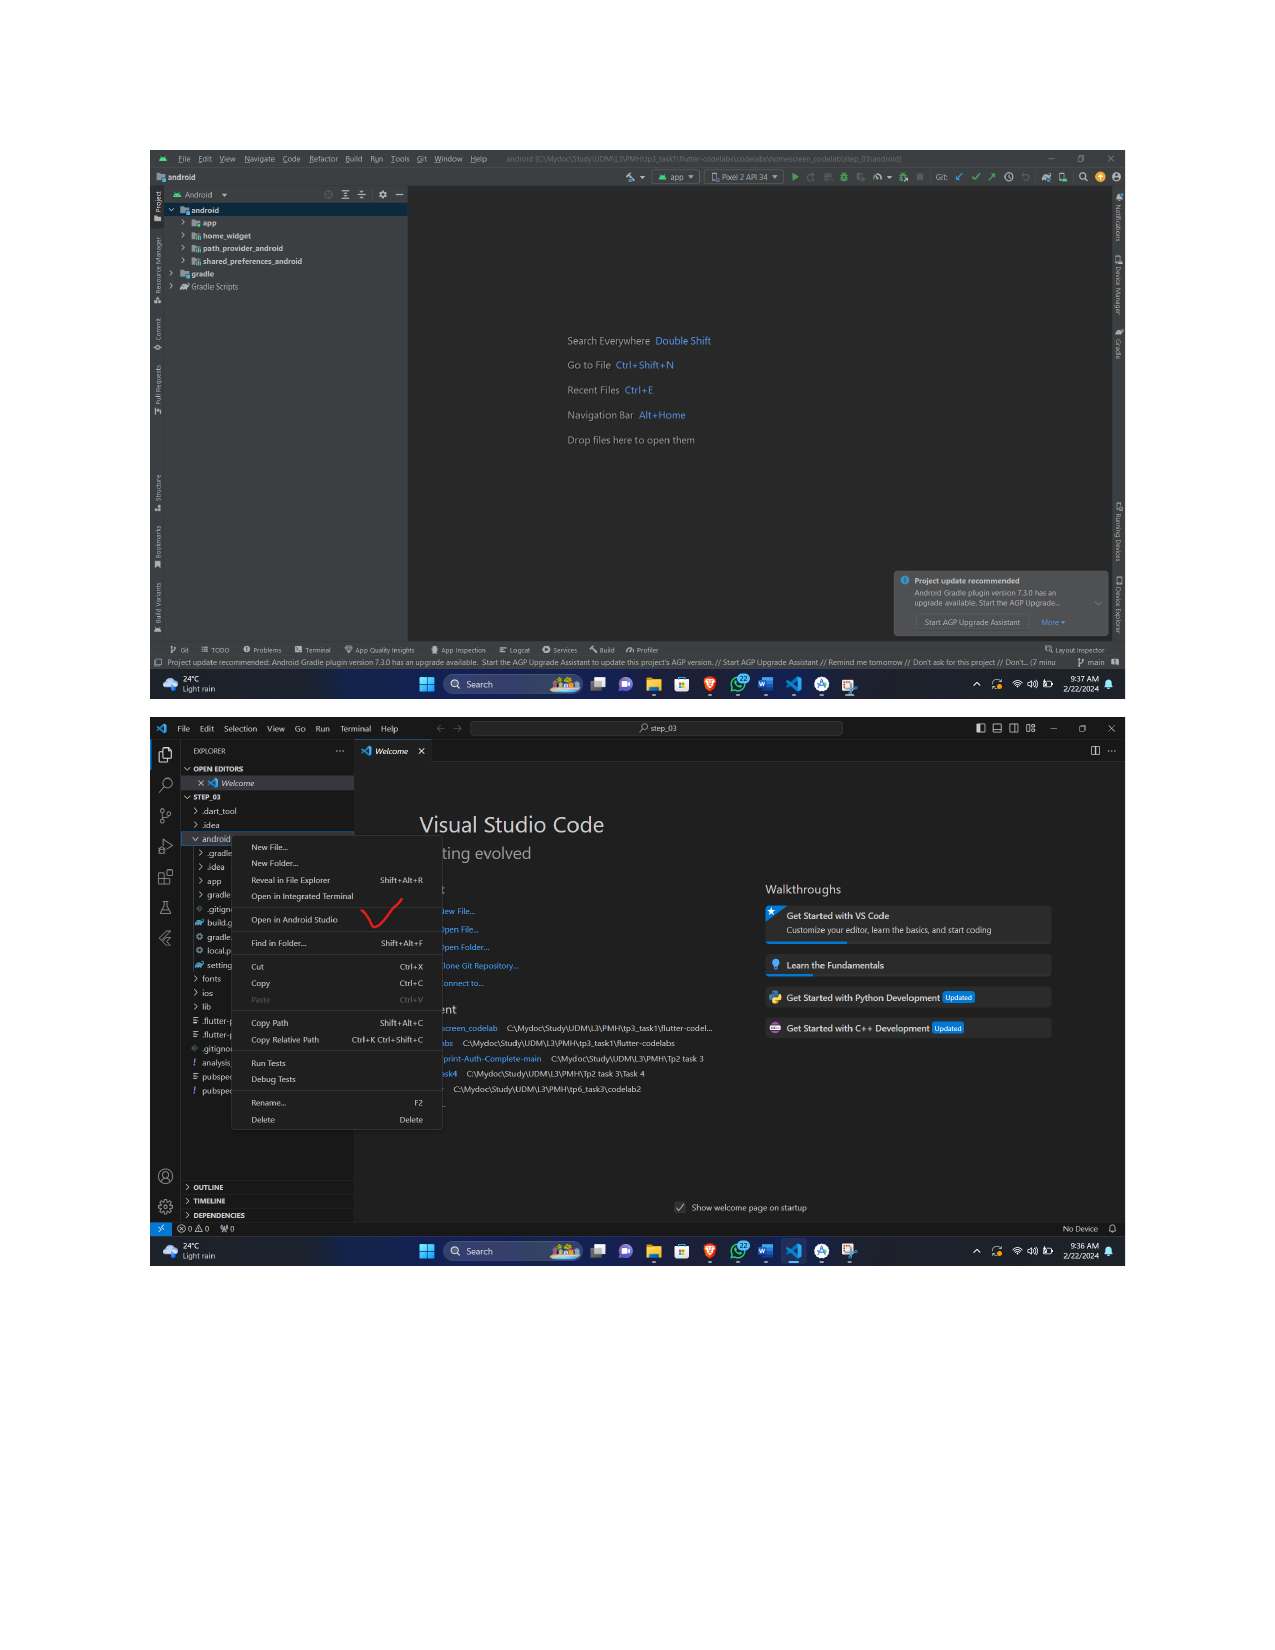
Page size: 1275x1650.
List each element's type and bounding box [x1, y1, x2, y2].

picture [150, 717, 1125, 1266]
picture [150, 150, 1125, 699]
